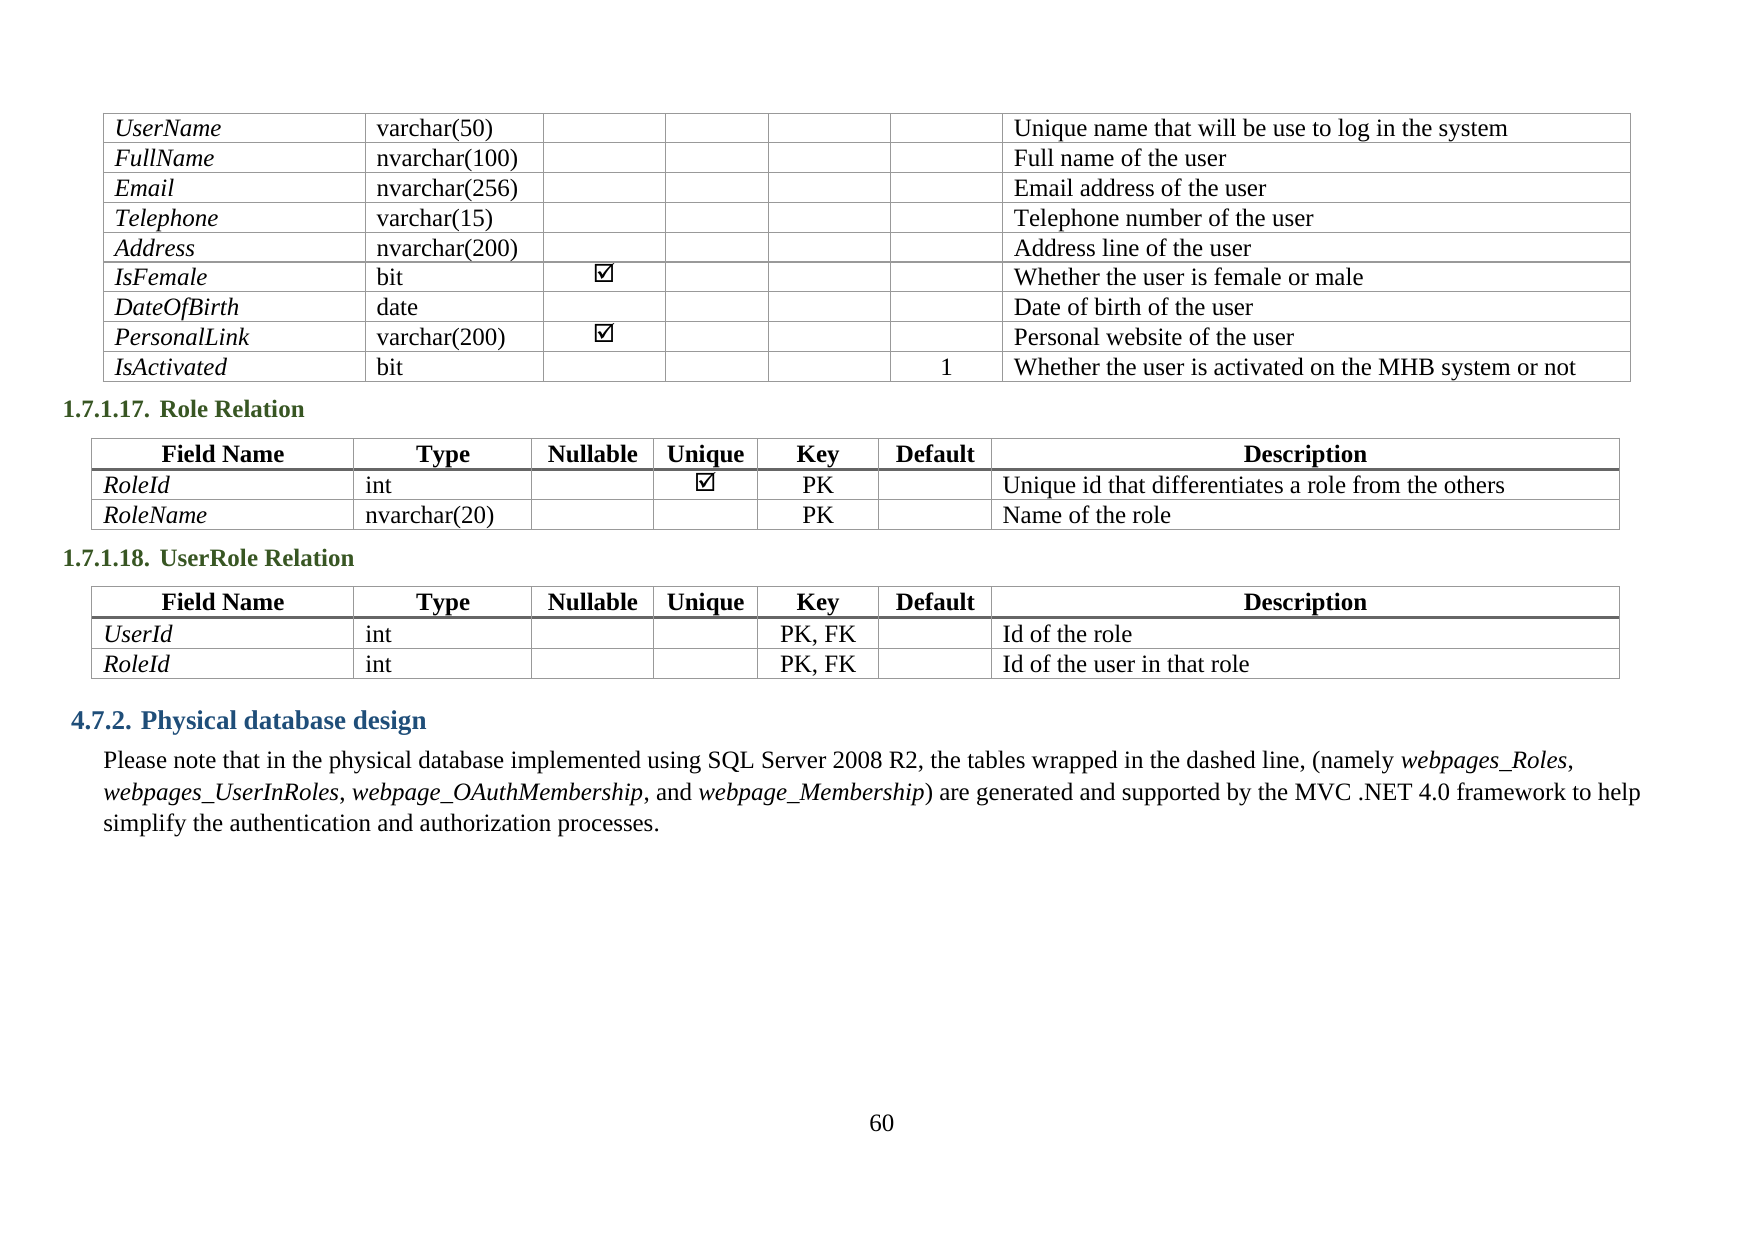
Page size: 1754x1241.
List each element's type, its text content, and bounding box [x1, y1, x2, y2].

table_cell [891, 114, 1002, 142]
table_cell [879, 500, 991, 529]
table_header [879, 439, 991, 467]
subtitle Role Relation [150, 394, 1660, 423]
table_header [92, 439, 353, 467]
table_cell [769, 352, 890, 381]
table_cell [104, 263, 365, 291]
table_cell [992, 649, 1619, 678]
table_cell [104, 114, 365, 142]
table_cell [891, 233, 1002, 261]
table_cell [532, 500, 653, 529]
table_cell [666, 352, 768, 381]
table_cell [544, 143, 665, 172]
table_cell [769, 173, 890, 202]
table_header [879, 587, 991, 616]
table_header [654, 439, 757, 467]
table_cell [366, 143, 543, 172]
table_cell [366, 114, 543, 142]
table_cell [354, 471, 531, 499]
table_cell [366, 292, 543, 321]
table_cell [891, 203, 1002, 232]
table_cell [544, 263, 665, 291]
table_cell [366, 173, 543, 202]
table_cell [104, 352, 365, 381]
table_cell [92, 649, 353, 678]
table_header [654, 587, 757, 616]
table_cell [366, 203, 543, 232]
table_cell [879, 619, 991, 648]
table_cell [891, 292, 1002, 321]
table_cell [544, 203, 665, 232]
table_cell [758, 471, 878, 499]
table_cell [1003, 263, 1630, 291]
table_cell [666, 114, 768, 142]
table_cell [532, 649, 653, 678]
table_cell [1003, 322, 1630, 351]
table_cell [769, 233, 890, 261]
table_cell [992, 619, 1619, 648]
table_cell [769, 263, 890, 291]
subtitle UserRole Relation [150, 543, 1660, 571]
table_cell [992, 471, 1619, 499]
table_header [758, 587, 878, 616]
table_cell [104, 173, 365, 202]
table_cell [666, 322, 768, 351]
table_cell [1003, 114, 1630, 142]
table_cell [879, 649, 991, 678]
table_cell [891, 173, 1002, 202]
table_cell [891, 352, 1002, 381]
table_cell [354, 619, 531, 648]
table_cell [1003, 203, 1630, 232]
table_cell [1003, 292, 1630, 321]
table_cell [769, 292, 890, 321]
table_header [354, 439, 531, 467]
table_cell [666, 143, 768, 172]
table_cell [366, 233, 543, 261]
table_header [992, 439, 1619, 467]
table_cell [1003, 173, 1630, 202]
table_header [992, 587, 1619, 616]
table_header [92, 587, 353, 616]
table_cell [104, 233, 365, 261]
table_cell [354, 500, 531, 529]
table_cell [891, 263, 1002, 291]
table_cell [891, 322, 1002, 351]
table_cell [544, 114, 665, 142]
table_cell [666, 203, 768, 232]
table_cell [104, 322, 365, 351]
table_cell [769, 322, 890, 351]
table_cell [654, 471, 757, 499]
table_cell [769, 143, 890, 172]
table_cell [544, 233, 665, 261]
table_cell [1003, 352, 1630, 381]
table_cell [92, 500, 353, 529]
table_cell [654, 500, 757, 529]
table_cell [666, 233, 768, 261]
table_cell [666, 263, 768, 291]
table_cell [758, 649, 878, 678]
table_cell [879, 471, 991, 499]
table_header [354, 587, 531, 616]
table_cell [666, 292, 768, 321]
text Please note that in the physical database implemented using SQL Server 2008 R2, the tables wrapped in the dashed line, (namely webpages_Roles, webpages_UserInRoles, webpage_OAuthMembership, and webpage_Membership) are generated and supported by the MVC .NET 4.0 framework to help simplify the authentication and authorization processes. [103, 746, 1660, 836]
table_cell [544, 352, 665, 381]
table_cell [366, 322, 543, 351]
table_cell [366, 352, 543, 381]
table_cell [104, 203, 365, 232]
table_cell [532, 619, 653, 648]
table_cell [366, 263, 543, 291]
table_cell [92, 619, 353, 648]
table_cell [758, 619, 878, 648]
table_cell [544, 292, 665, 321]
subtitle Physical database design [132, 704, 1660, 735]
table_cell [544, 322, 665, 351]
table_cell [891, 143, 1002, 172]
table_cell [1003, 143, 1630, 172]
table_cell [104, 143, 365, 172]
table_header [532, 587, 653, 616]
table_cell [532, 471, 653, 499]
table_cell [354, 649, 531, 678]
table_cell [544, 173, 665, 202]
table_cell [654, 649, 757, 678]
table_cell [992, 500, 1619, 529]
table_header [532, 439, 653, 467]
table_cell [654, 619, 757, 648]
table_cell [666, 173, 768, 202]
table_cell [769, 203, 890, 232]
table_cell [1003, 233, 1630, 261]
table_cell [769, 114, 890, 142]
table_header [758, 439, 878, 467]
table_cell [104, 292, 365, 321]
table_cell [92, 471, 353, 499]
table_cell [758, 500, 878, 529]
